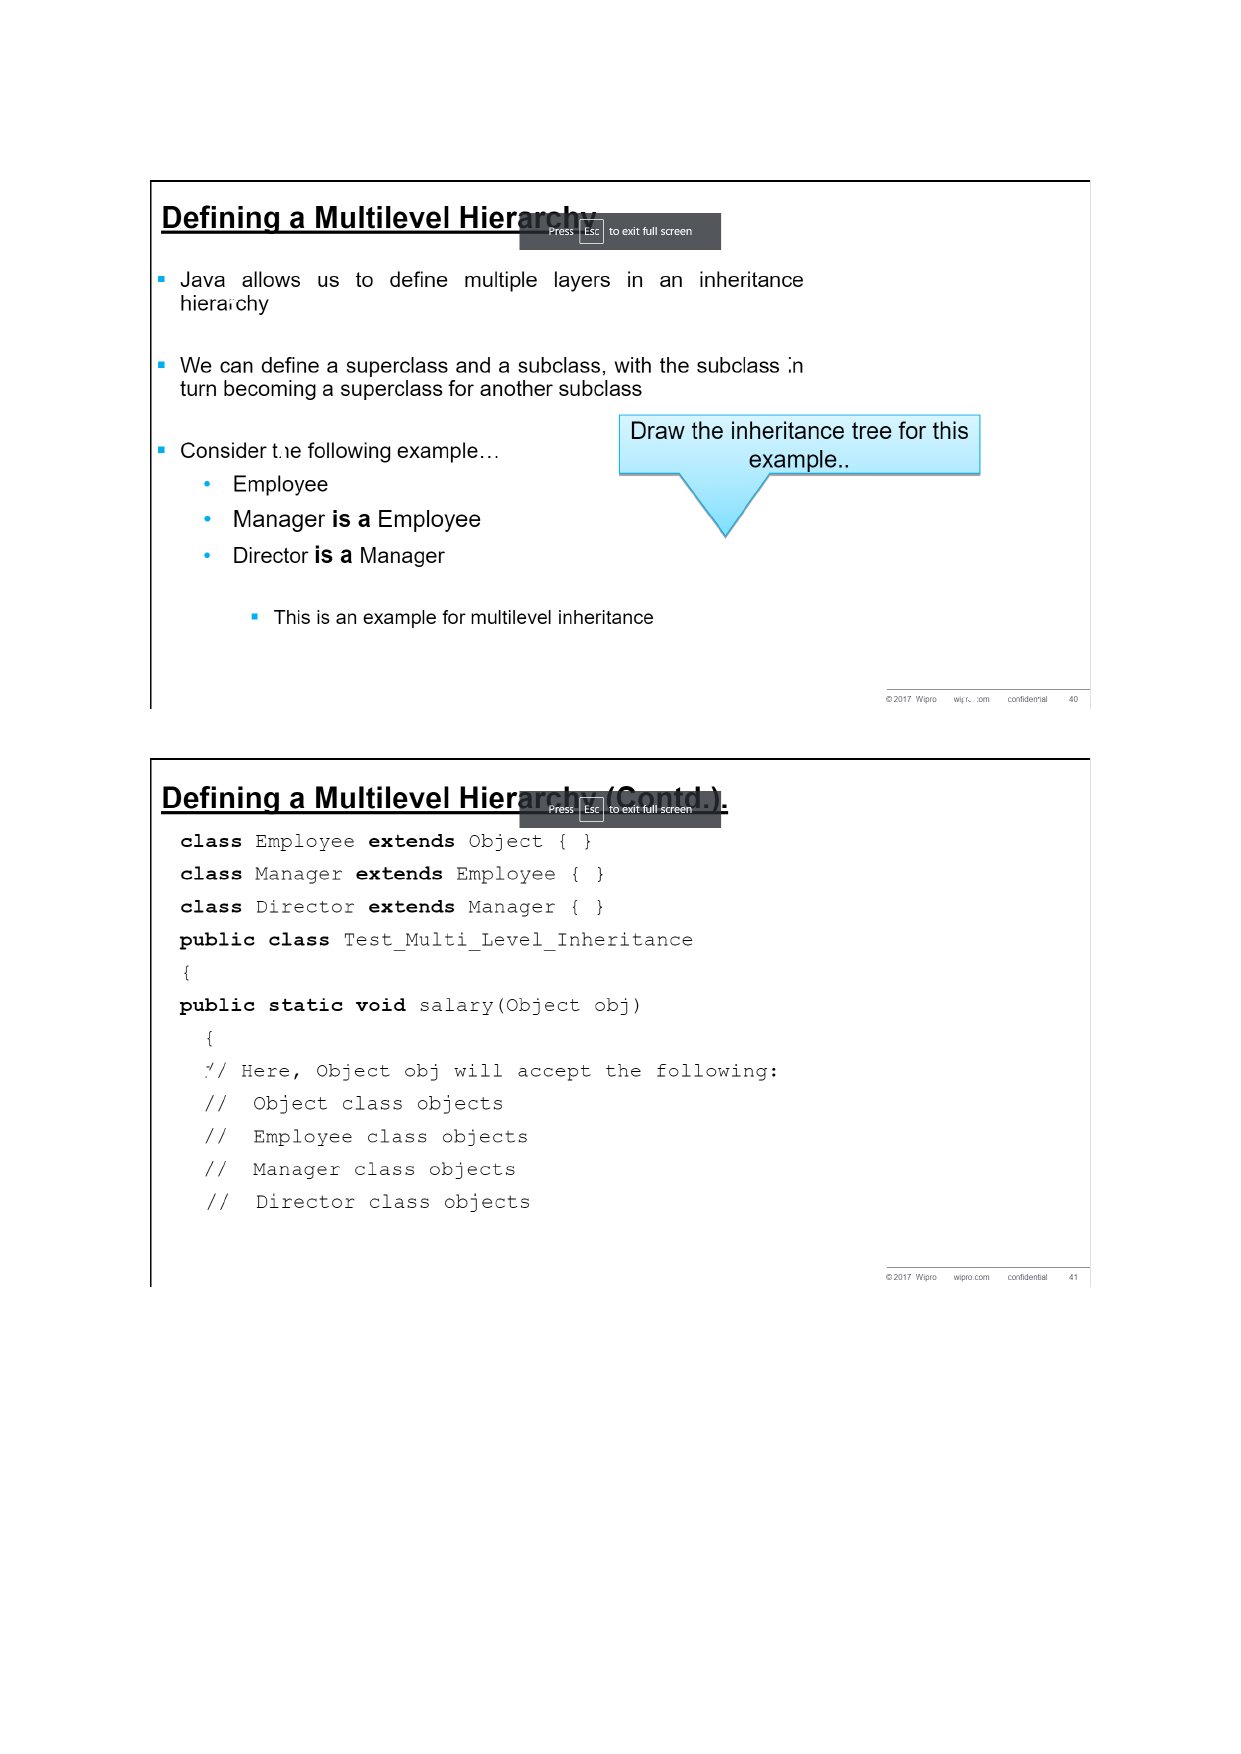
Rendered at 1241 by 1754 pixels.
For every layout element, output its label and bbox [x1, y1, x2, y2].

picture [150, 758, 1091, 1287]
picture [150, 180, 1091, 709]
